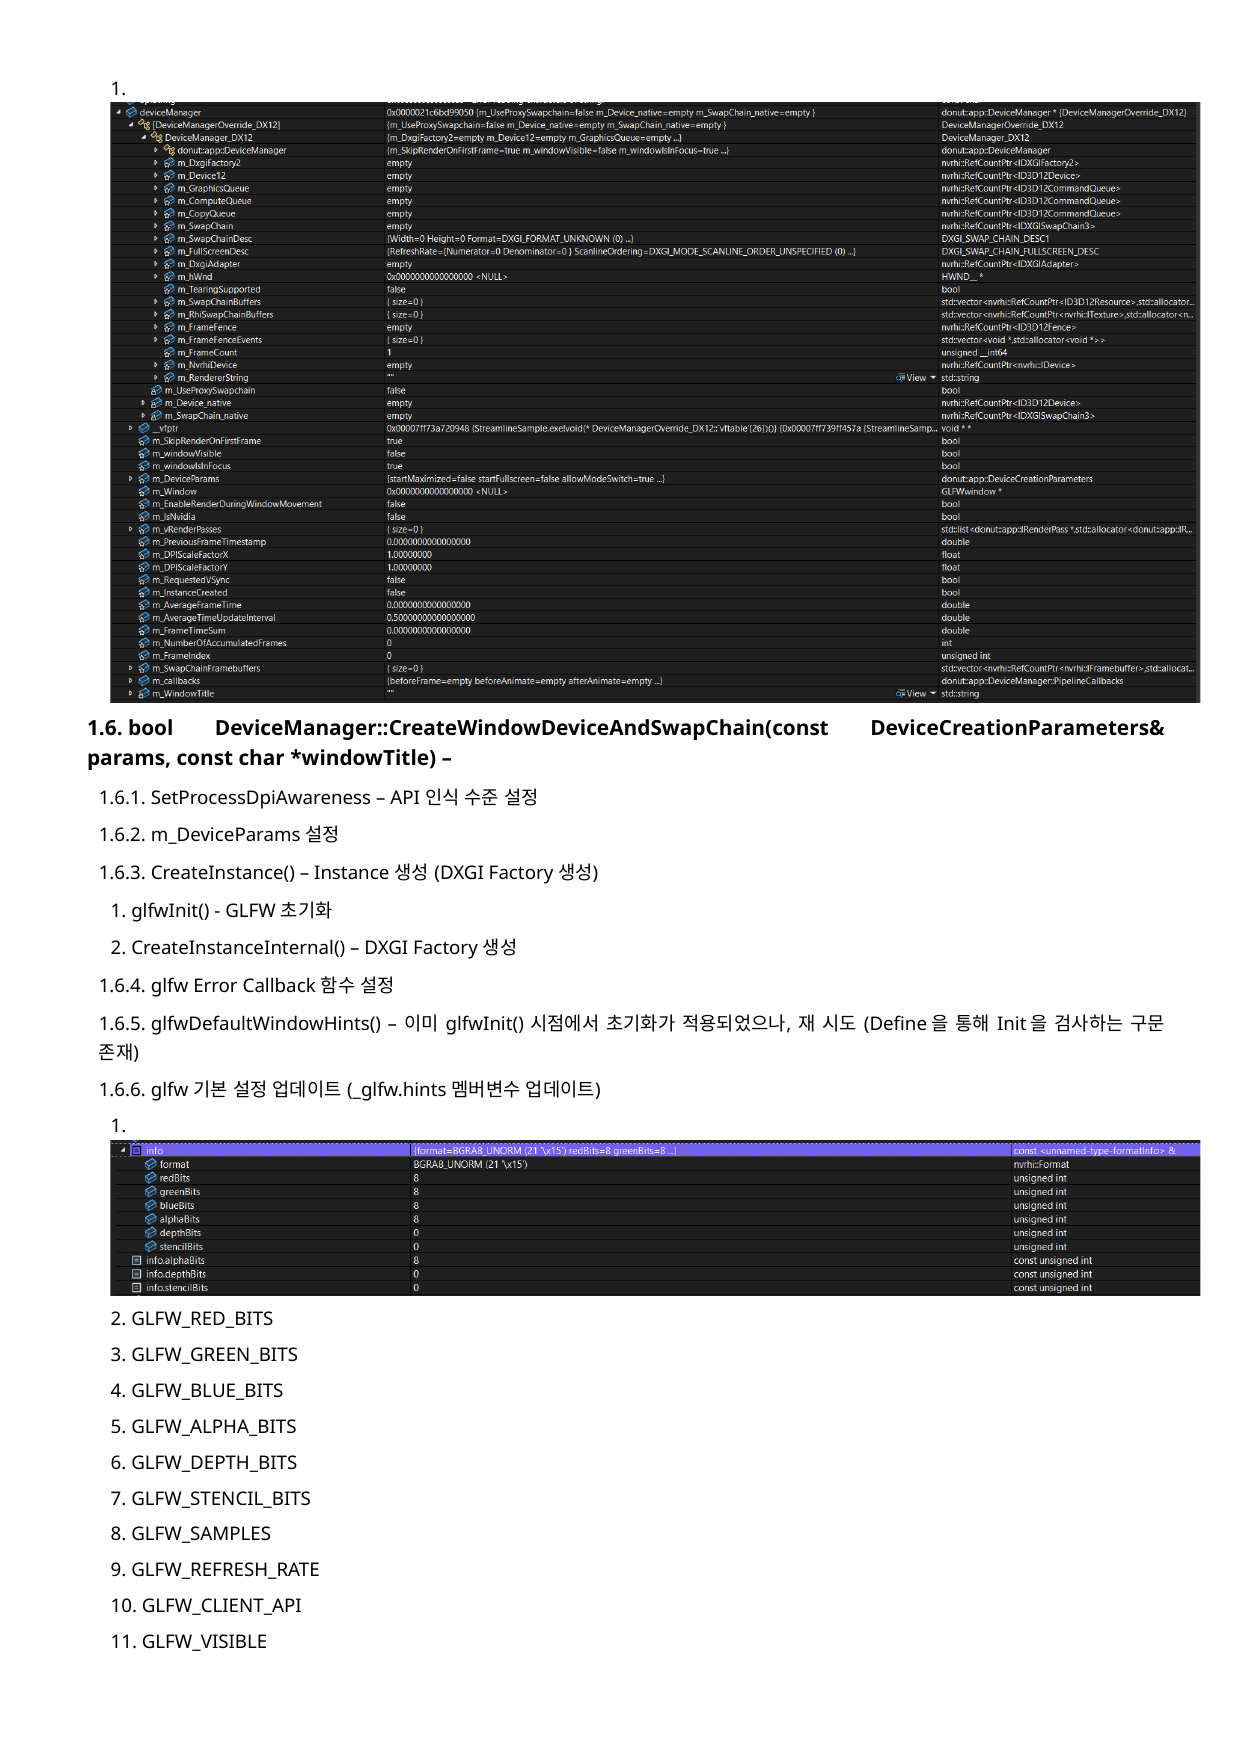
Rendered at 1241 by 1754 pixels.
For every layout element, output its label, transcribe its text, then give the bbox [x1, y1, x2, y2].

subtitle GLFW_RED_BITS [110, 1306, 1165, 1331]
subtitle GLFW_BLUE_BITS [110, 1377, 1165, 1403]
subtitle GLFW_CLIENT_API [110, 1592, 1165, 1618]
subtitle bool DeviceManager::CreateWindowDeviceAndSwapChain(const DeviceCreationParameters& params, const char *windowTitle) – [87, 713, 1165, 772]
subtitle GLFW_SAMPLES [110, 1521, 1165, 1546]
subtitle m_DeviceParams 설정 [98, 820, 1165, 847]
subtitle GLFW_STENCIL_BITS [110, 1485, 1165, 1510]
subtitle glfwInit() - GLFW 초기화 [110, 895, 1165, 922]
subtitle SetProcessDpiAwareness – API 인식 수준 설정 [98, 782, 1165, 810]
subtitle glfw 기본 설정 업데이트 (_glfw.hints 멤버변수 업데이트) [98, 1075, 1165, 1102]
subtitle GLFW_ALPHA_BITS [110, 1413, 1165, 1439]
subtitle CreateInstanceInternal() – DXGI Factory 생성 [110, 933, 1165, 960]
picture [110, 1140, 1201, 1296]
subtitle glfw Error Callback 함수 설정 [98, 971, 1165, 998]
subtitle CreateInstance() – Instance 생성 (DXGI Factory 생성) [98, 858, 1165, 885]
subtitle GLFW_VISIBLE [110, 1628, 1165, 1654]
subtitle GLFW_GREEN_BITS [110, 1342, 1165, 1367]
picture [110, 102, 1201, 703]
subtitle GLFW_DEPTH_BITS [110, 1449, 1165, 1474]
subtitle glfwDefaultWindowHints() – 이미 glfwInit() 시점에서 초기화가 적용되었으나, 재 시도 (Define을 통해 Init을 검사하는 구문 존재) [98, 1008, 1165, 1064]
subtitle GLFW_REFRESH_RATE [110, 1557, 1165, 1582]
